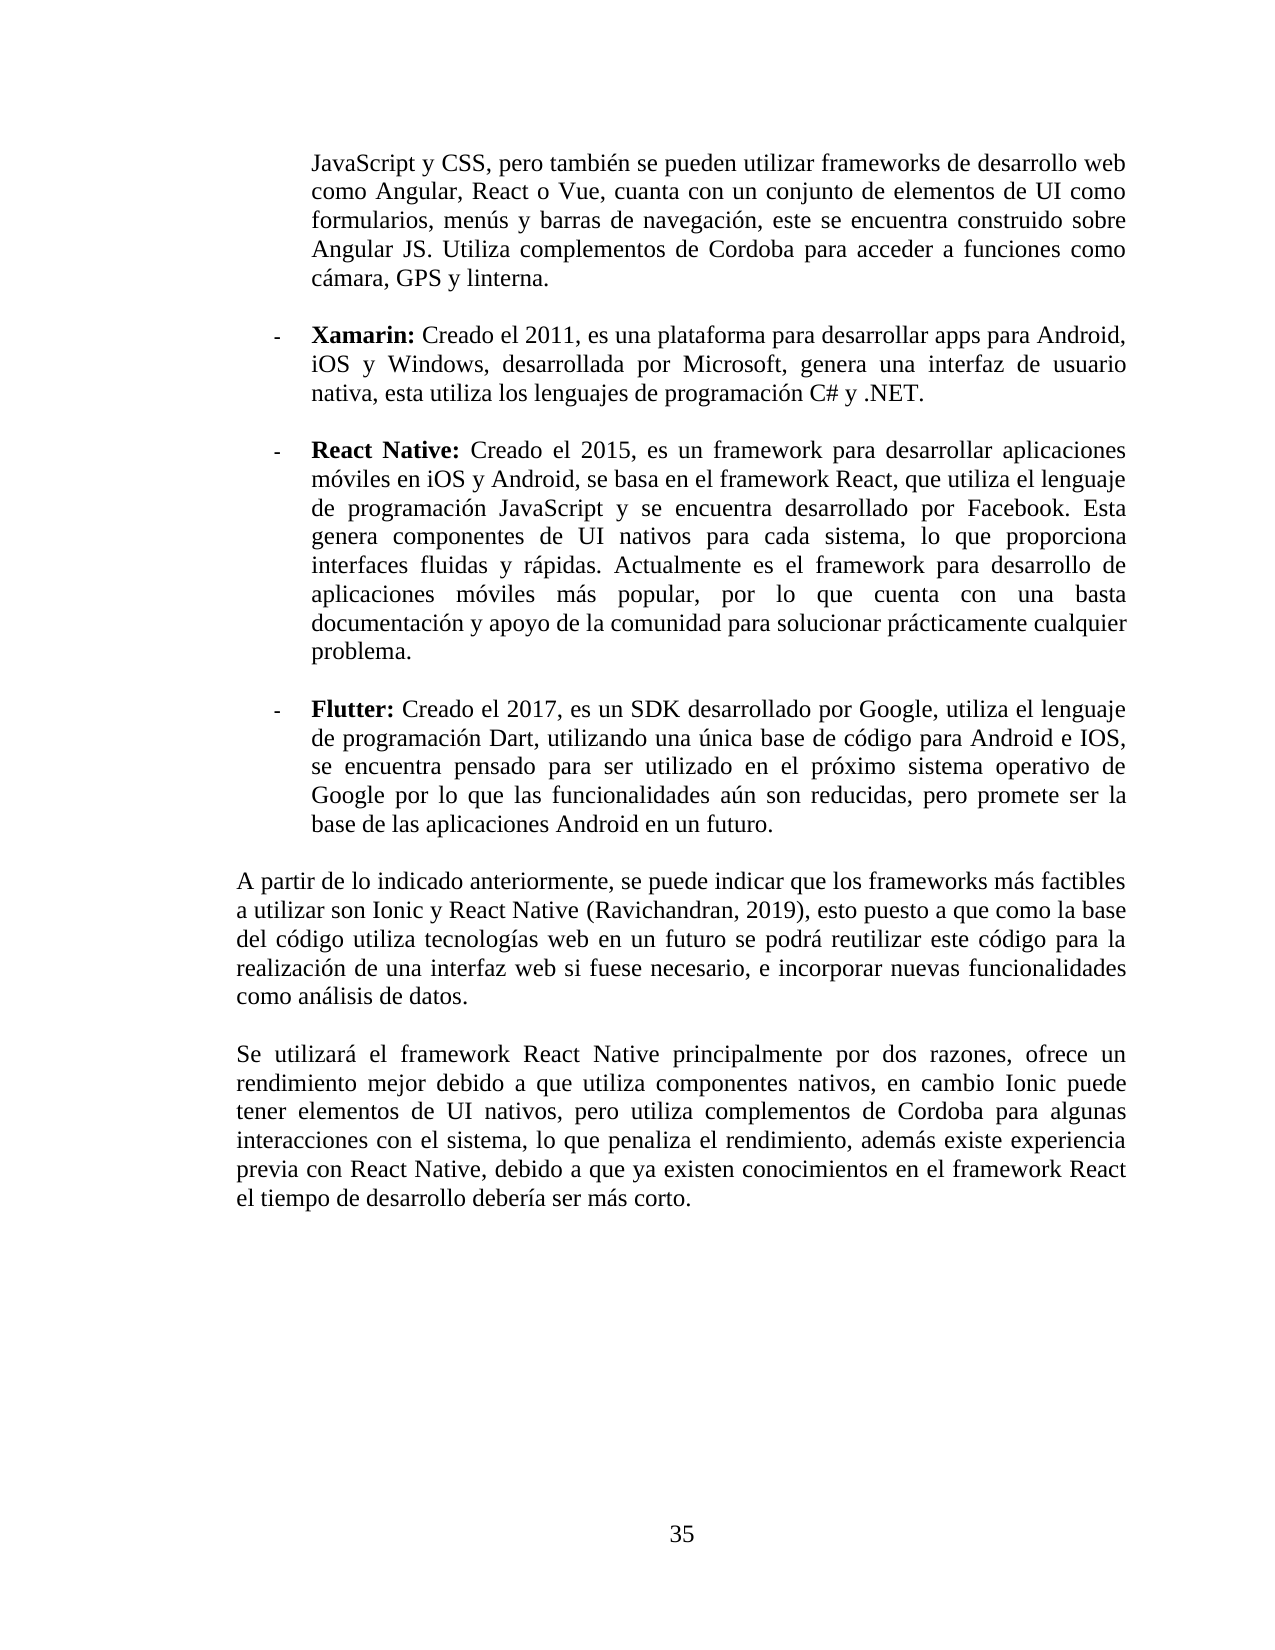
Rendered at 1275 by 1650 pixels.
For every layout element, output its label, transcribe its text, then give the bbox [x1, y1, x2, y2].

list Xamarin: Creado el 2011, es una plataforma para desarrollar apps para Android, iOS y Windows, desarrollada por Microsoft, genera una interfaz de usuario nativa, esta utiliza los lenguajes de programación C# y .NET. [274, 320, 1127, 406]
text Se utilizará el framework React Native principalmente por dos razones, ofrece un rendimiento mejor debido a que utiliza componentes nativos, en cambio Ionic puede tener elementos de UI nativos, pero utiliza complementos de Cordoba para algunas interacciones con el sistema, lo que penaliza el rendimiento, además existe experiencia previa con React Native, debido a que ya existen conocimientos en el framework React el tiempo de desarrollo debería ser más corto. [236, 1039, 1127, 1211]
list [274, 148, 1127, 291]
text A partir de lo indicado anteriormente, se puede indicar que los frameworks más factibles a utilizar son Ionic y React Native , esto puesto a que como la base del código utiliza tecnologías web en un futuro se podrá reutilizar este código para la realización de una interfaz web si fuese necesario, e incorporar nuevas funcionalidades como análisis de datos. [236, 866, 1127, 1010]
list Flutter: Creado el 2017, es un SDK desarrollado por Google, utiliza el lenguaje de programación Dart, utilizando una única base de código para Android e IOS, se encuentra pensado para ser utilizado en el próximo sistema operativo de Google por lo que las funcionalidades aún son reducidas, pero promete ser la base de las aplicaciones Android en un futuro. [274, 694, 1127, 838]
list React Native: Creado el 2015, es un framework para desarrollar aplicaciones móviles en iOS y Android, se basa en el framework React, que utiliza el lenguaje de programación JavaScript y se encuentra desarrollado por Facebook. Esta genera componentes de UI nativos para cada sistema, lo que proporciona interfaces fluidas y rápidas. Actualmente es el framework para desarrollo de aplicaciones móviles más popular, por lo que cuenta con una basta documentación y apoyo de la comunidad para solucionar prácticamente cualquier problema. [274, 435, 1127, 665]
